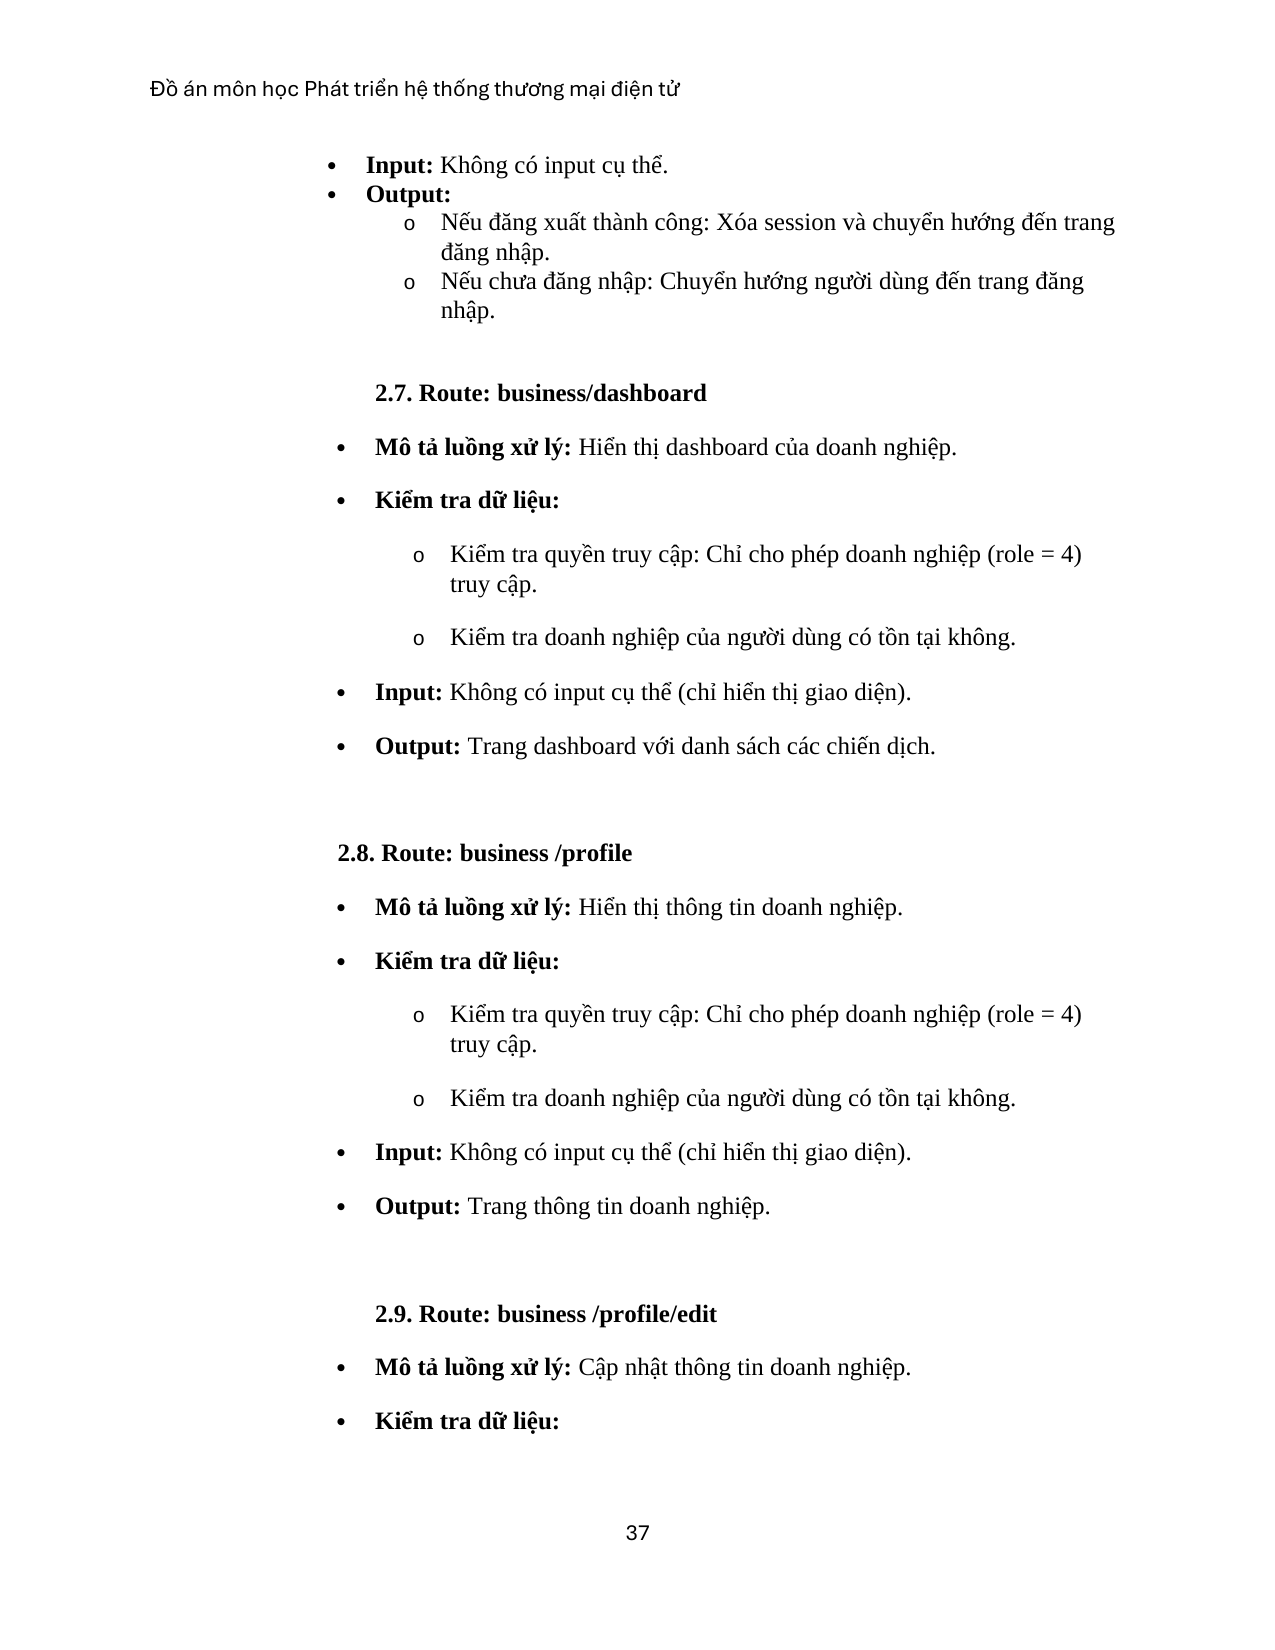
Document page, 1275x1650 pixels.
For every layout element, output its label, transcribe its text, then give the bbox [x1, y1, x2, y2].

list Output: Trang thông tin doanh nghiệp. [337, 1191, 1125, 1220]
text 2.8. Route: business /profile [262, 838, 1125, 867]
list Kiểm tra dữ liệu: [337, 946, 1125, 974]
list Nếu đăng xuất thành công: Xóa session và chuyển hướng đến trang đăng nhập. [403, 207, 1125, 266]
text 2.9. Route: business /profile/edit [375, 1299, 1125, 1327]
list Kiểm tra quyền truy cập: Chỉ cho phép doanh nghiệp (role = 4) truy cập. [412, 999, 1125, 1058]
list Input: Không có input cụ thể. [328, 150, 1125, 179]
list Input: Không có input cụ thể (chỉ hiển thị giao diện). [337, 1137, 1125, 1166]
list Kiểm tra quyền truy cập: Chỉ cho phép doanh nghiệp (role = 4) truy cập. [412, 539, 1125, 597]
list Output: [328, 179, 1125, 207]
list Kiểm tra doanh nghiệp của người dùng có tồn tại không. [412, 622, 1125, 652]
list Kiểm tra dữ liệu: [337, 485, 1125, 514]
list Nếu chưa đăng nhập: Chuyển hướng người dùng đến trang đăng nhập. [403, 266, 1125, 324]
list Input: Không có input cụ thể (chỉ hiển thị giao diện). [337, 677, 1125, 706]
list Mô tả luồng xử lý: Cập nhật thông tin doanh nghiệp. [337, 1352, 1125, 1381]
list Mô tả luồng xử lý: Hiển thị dashboard của doanh nghiệp. [337, 432, 1125, 460]
list Kiểm tra dữ liệu: [337, 1406, 1125, 1435]
list Kiểm tra doanh nghiệp của người dùng có tồn tại không. [412, 1083, 1125, 1112]
text 2.7. Route: business/dashboard [375, 349, 1125, 407]
list Mô tả luồng xử lý: Hiển thị thông tin doanh nghiệp. [337, 892, 1125, 921]
list Output: Trang dashboard với danh sách các chiến dịch. [337, 731, 1125, 759]
